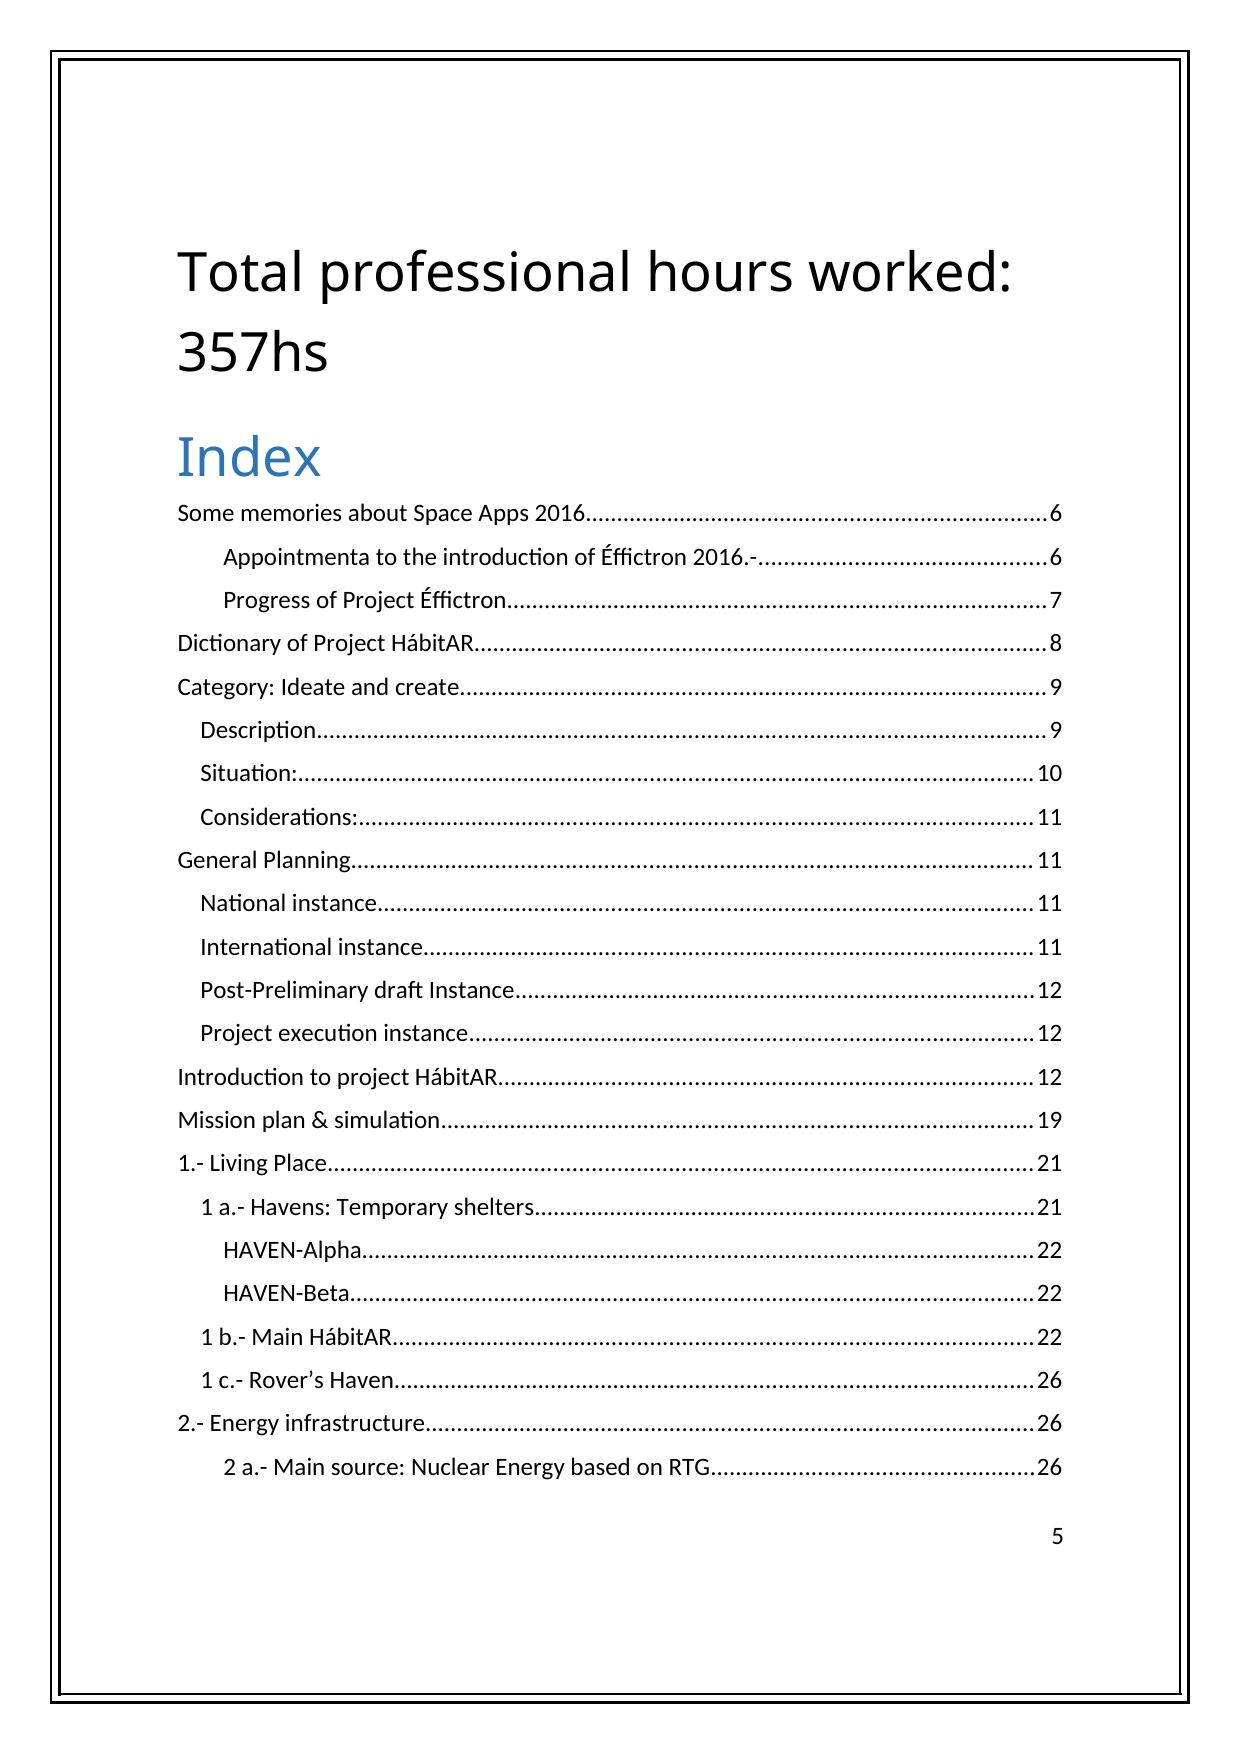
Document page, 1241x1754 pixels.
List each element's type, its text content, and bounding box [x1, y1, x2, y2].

text Total professional hours worked: 357hs [177, 234, 1063, 387]
